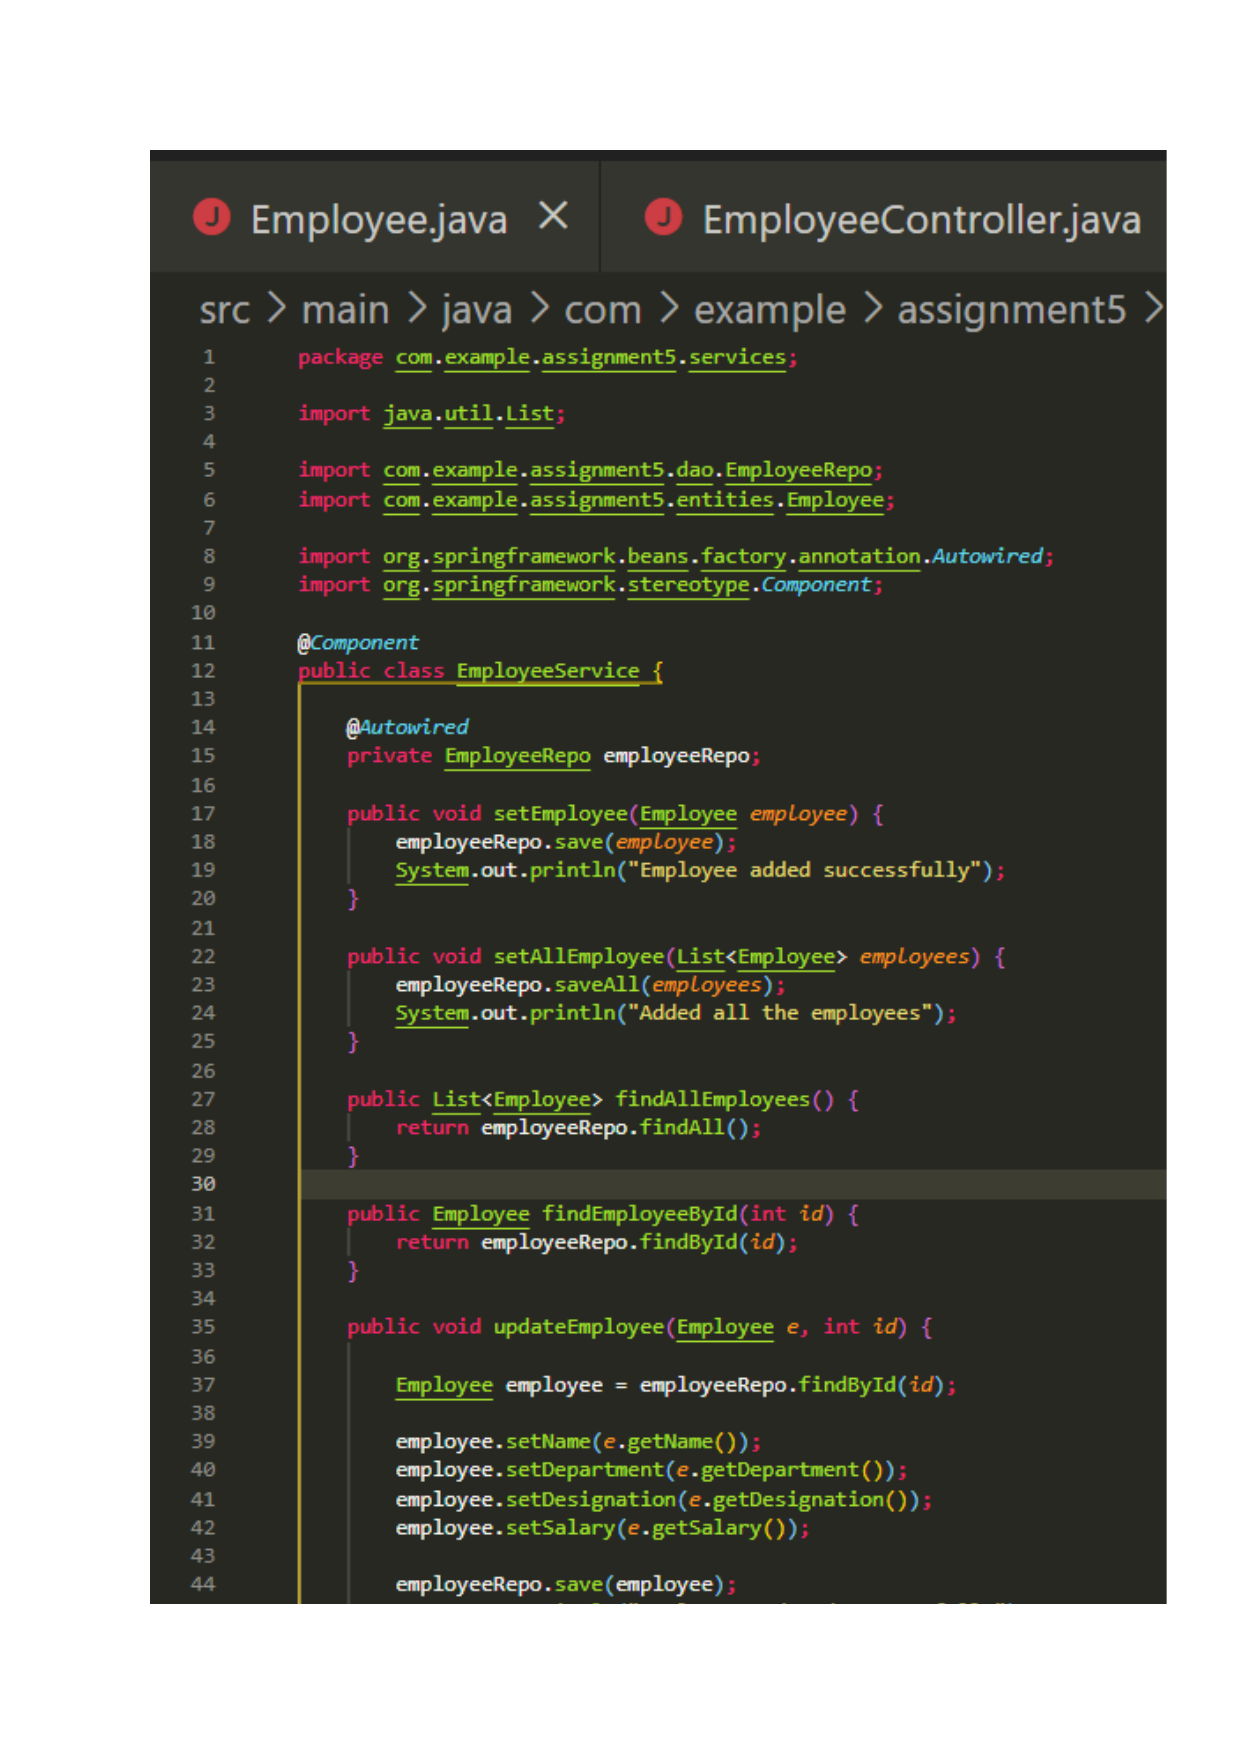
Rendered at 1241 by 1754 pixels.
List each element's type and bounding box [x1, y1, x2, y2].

picture [150, 150, 1167, 1604]
